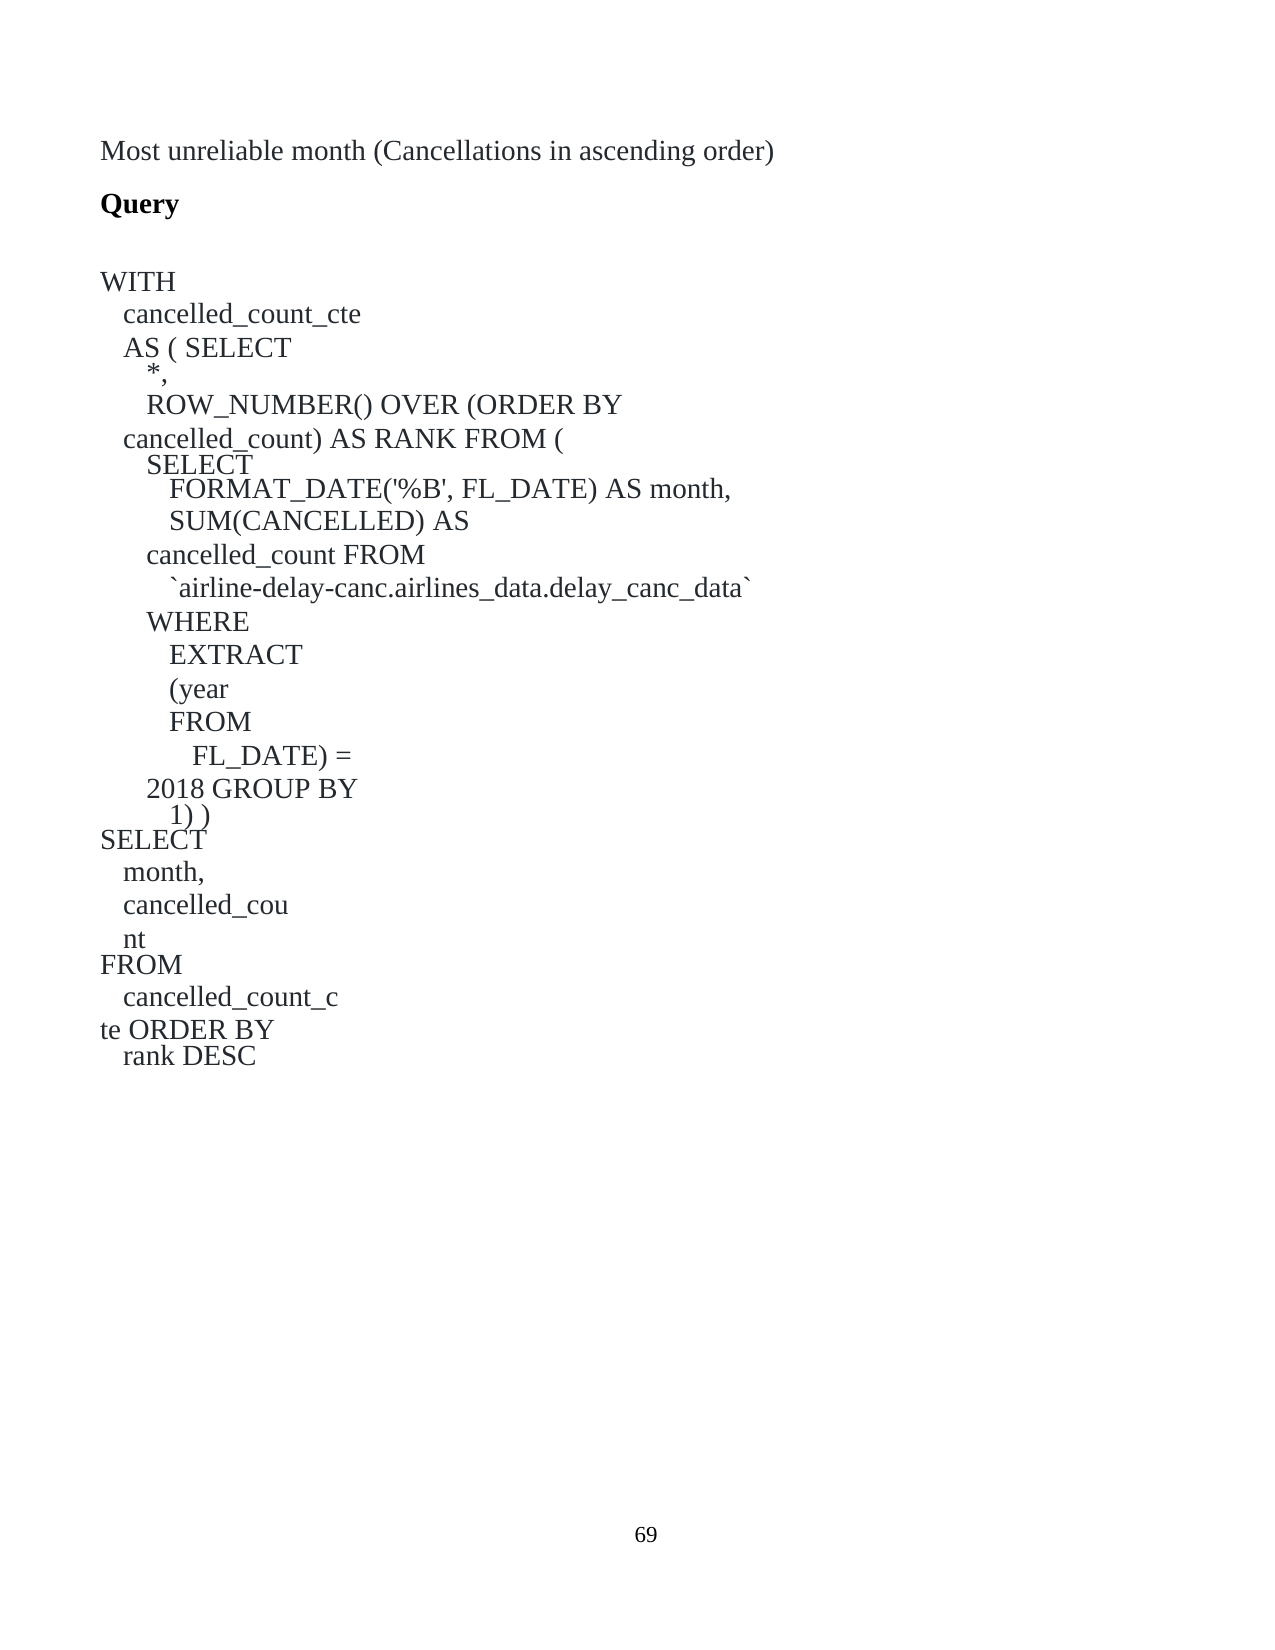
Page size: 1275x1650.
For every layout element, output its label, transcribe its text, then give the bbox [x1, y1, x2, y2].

text `airline-delay-canc.airlines_data.delay_canc_data` WHERE [146, 570, 789, 637]
text FORMAT_DATE('%B', FL_DATE) AS month, [591, 479, 1275, 503]
text 1) ) [169, 805, 189, 829]
text FROM [100, 955, 1275, 979]
text 1) ) [204, 805, 1275, 829]
text ROW_NUMBER() OVER (ORDER BY cancelled_count) AS RANK FROM ( [123, 387, 744, 454]
text month, cancelled_count [123, 854, 295, 954]
text EXTRACT(year FROM [169, 637, 307, 738]
text Query [100, 192, 1275, 219]
text FORMAT_DATE('%B', FL_DATE) AS month, [169, 479, 388, 503]
text rank DESC [123, 1046, 1275, 1070]
text FORMAT_DATE('%B', FL_DATE) AS month, [386, 479, 593, 503]
text SELECT [146, 455, 1275, 479]
text SELECT [100, 830, 1275, 854]
text FL_DATE) = 2018 GROUP BY [146, 738, 365, 805]
text cancelled_count_cte ORDER BY [100, 979, 341, 1046]
text 1) ) [187, 805, 206, 829]
text *, [146, 363, 1275, 387]
text SUM(CANCELLED) AS cancelled_count FROM [146, 503, 547, 570]
text cancelled_count_cte AS ( SELECT [123, 296, 400, 363]
text WITH [100, 272, 1275, 296]
text Most unreliable month (Cancellations in ascending order) [100, 133, 1275, 167]
